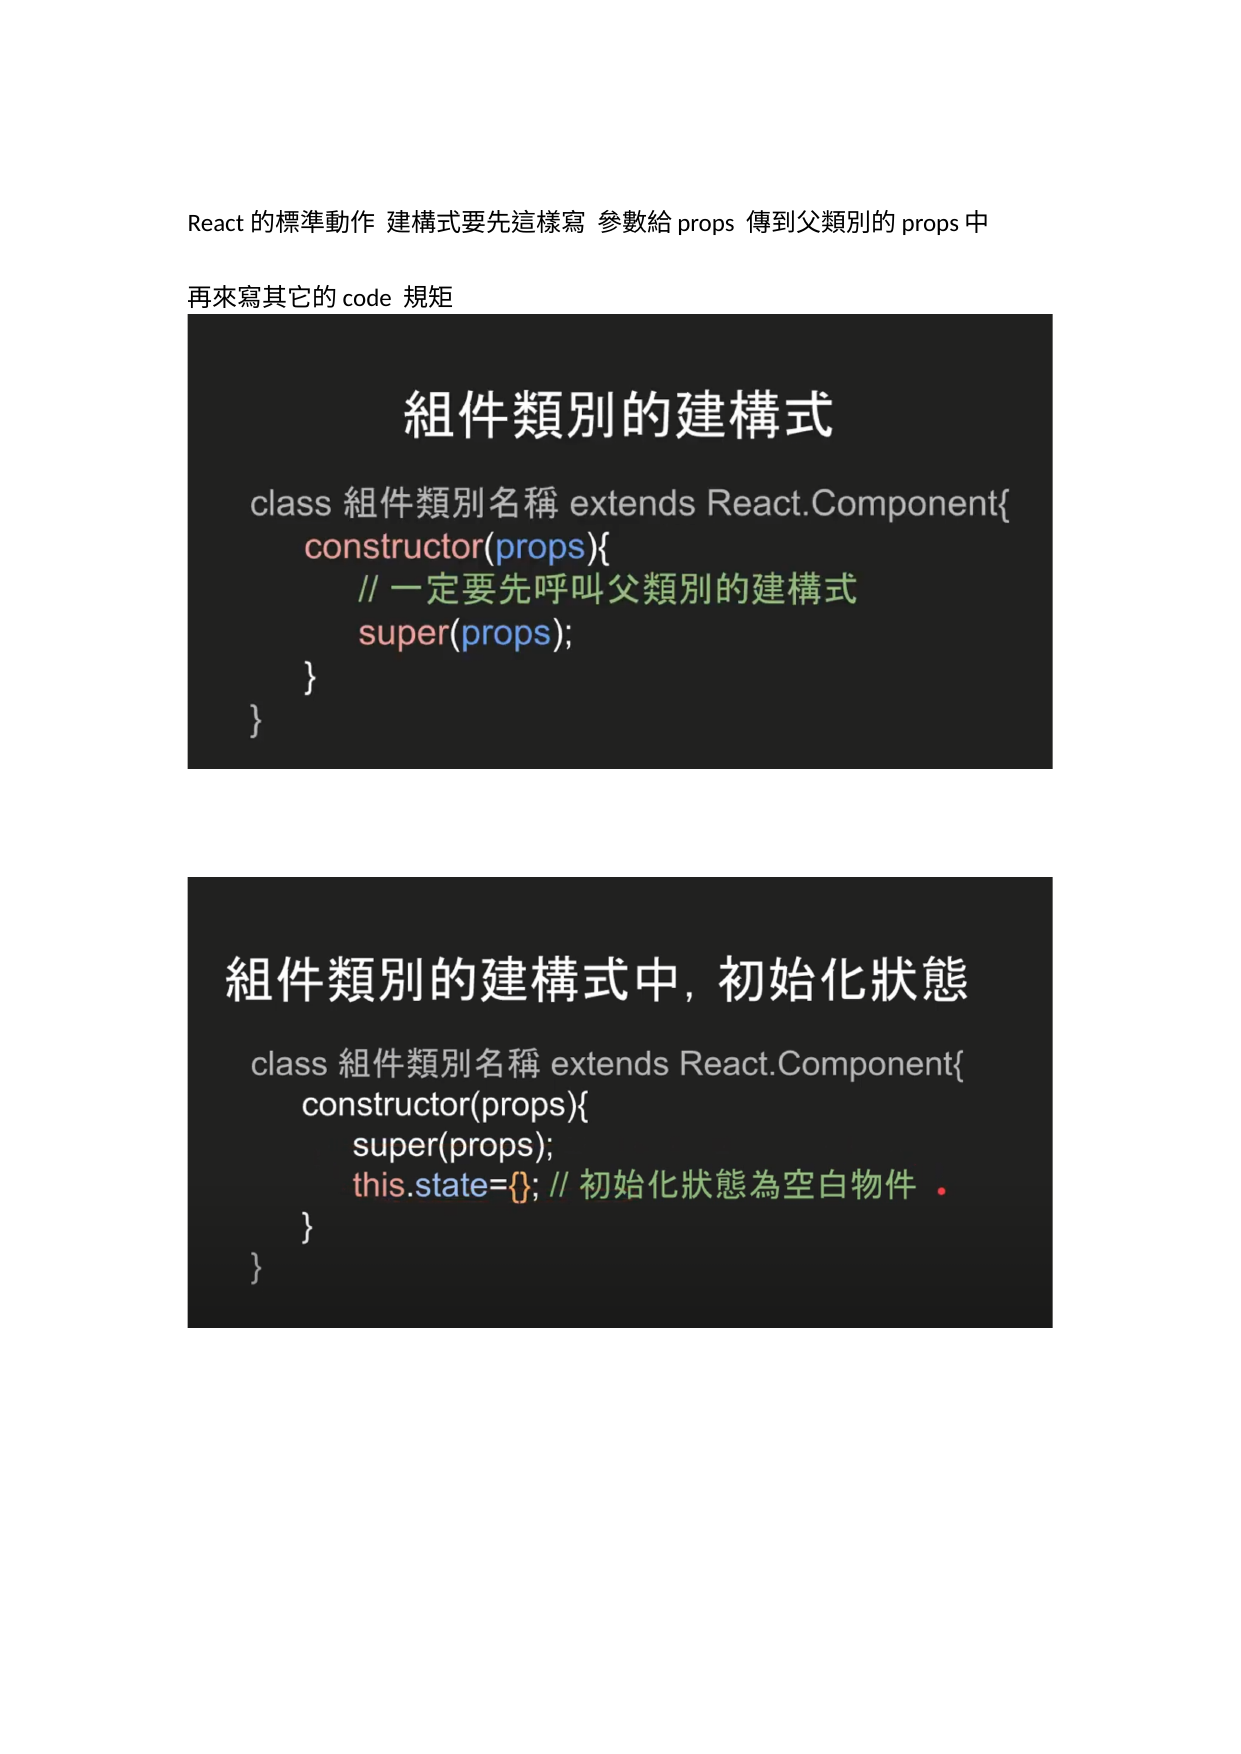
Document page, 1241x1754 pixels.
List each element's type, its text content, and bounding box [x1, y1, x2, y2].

picture [187, 877, 1053, 1328]
text 再來寫其它的code 規矩 [187, 277, 1053, 314]
picture [187, 314, 1053, 769]
text React 的標準動作 建構式要先這樣寫 參數給props 傳到父類別的 props中 [187, 202, 1053, 239]
